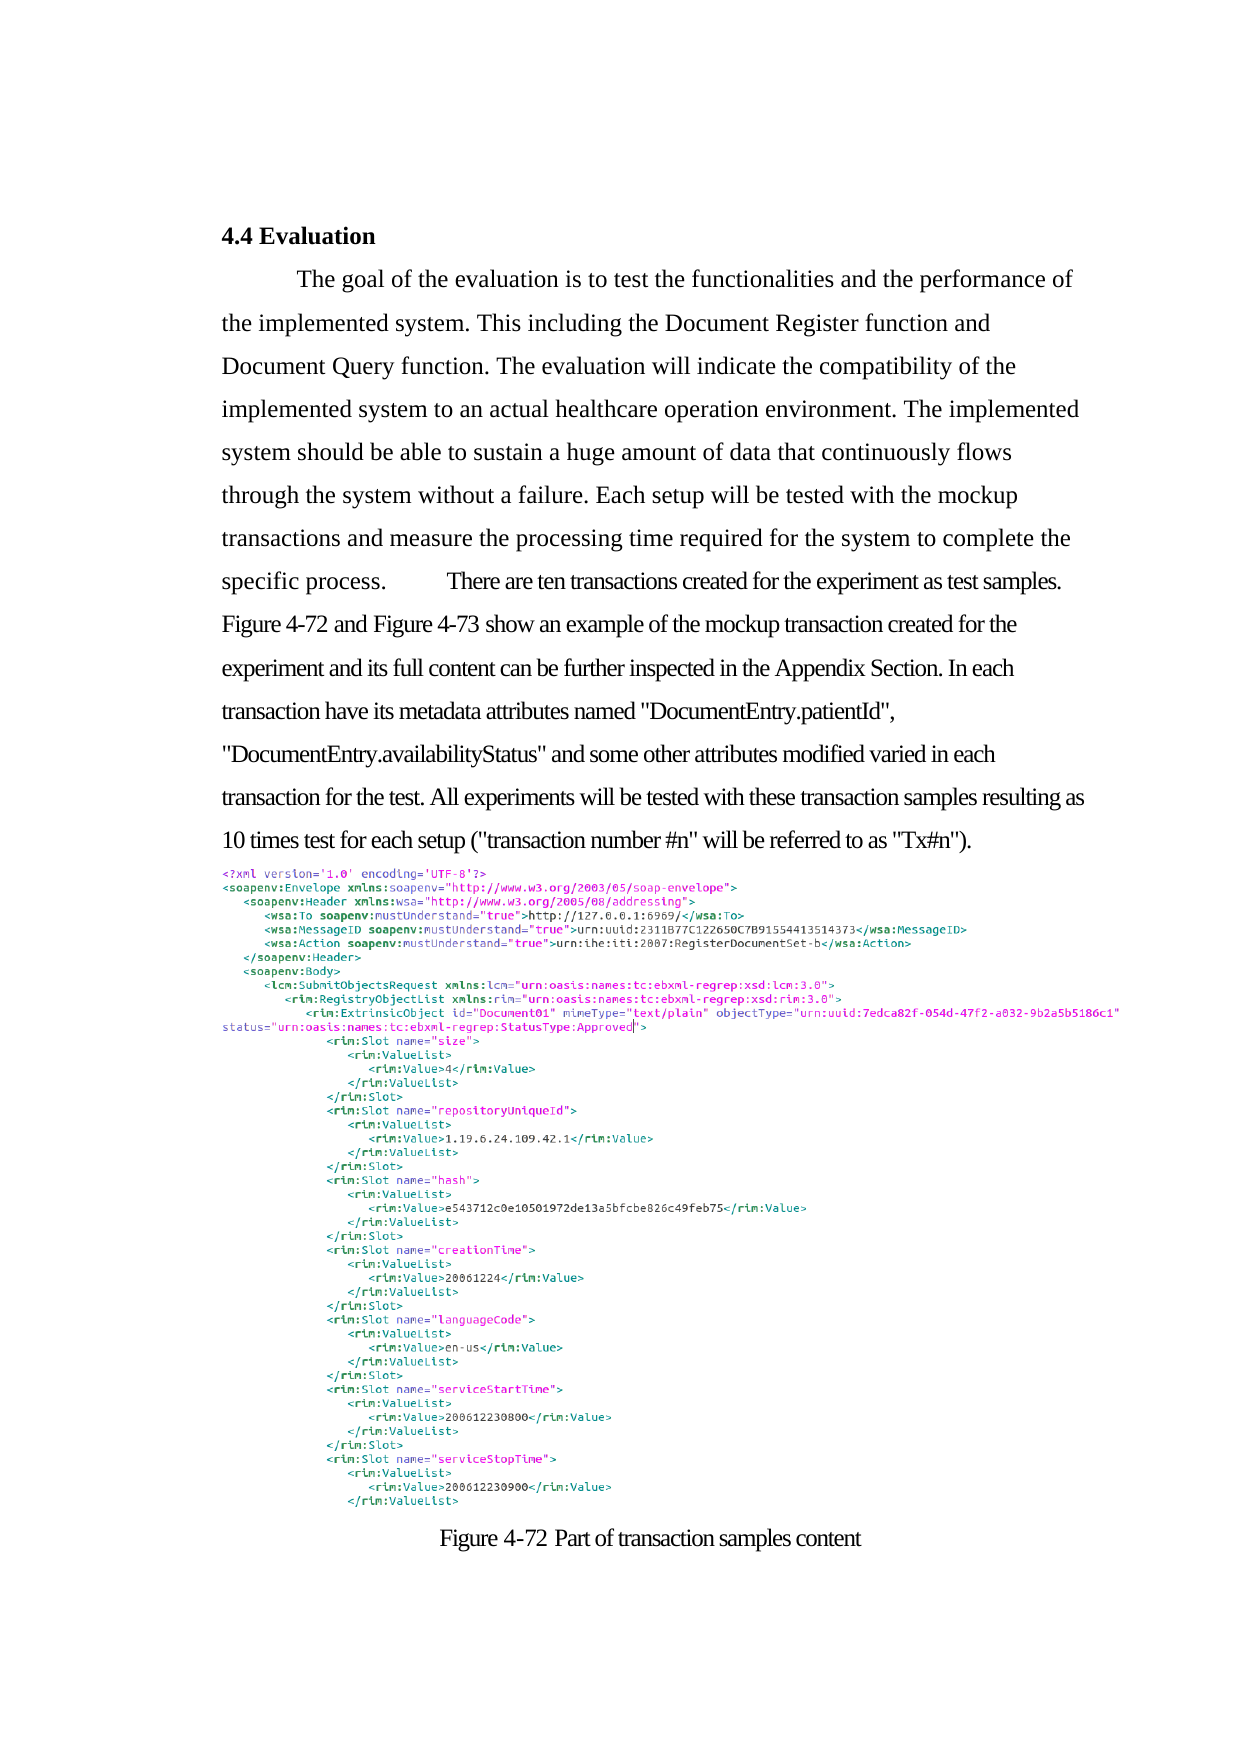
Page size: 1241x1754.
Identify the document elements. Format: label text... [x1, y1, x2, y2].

picture [221, 868, 1127, 1509]
subtitle 4.4 Evaluation [221, 221, 1092, 250]
